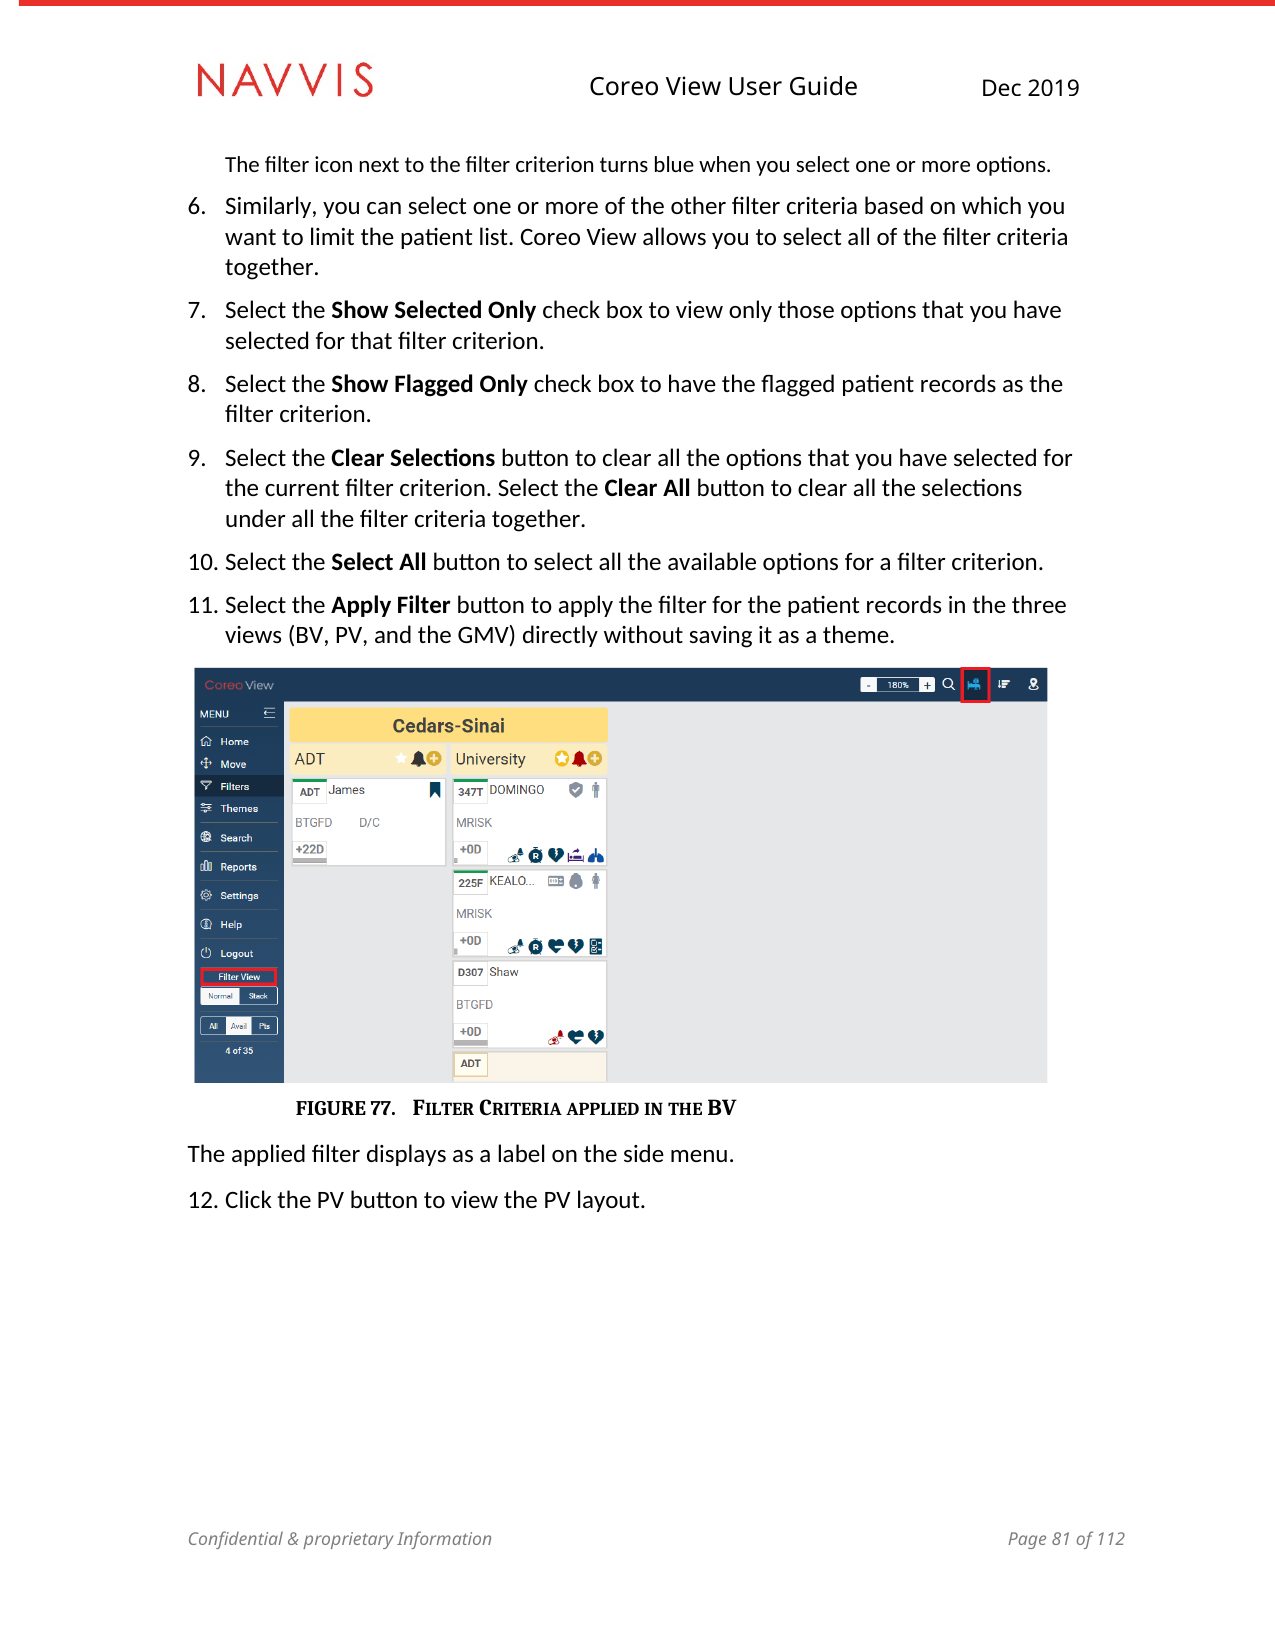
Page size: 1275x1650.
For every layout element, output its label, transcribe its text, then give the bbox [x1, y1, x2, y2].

text The filter icon next to the filter criterion turns blue when you select one or more options. [225, 150, 1087, 178]
picture [193, 666, 1048, 1083]
list Select the Select All button to select all the available options for a filter criterion. [187, 546, 1087, 576]
list Click the PV button to view the PV layout. [187, 1184, 1087, 1214]
list Select the Show Selected Only check box to view only those options that you have selected for that filter criterion. [187, 294, 1087, 356]
list Select the Clear Selections button to clear all the options that you have selected for the current filter criterion. Select the Clear All button to clear all the selections under all the filter criteria together. [187, 442, 1087, 533]
list Select the Show Flagged Only check box to have the flagged patient records as the filter criterion. [187, 368, 1087, 429]
list Similarly, you can select one or more of the other filter criteria based on which you want to limit the patient list. Coreo View allows you to select all of the filter criteria together. [187, 191, 1087, 282]
list Select the Apply Filter button to apply the filter for the patient records in the three views (BV, PV, and the GMV) directly without saving it as a theme. [187, 589, 1087, 650]
picture [187, 55, 383, 104]
text Filter Criteria applied in the BV [296, 1095, 1087, 1121]
text The applied filter displays as a label on the side menu. [187, 1138, 1087, 1168]
